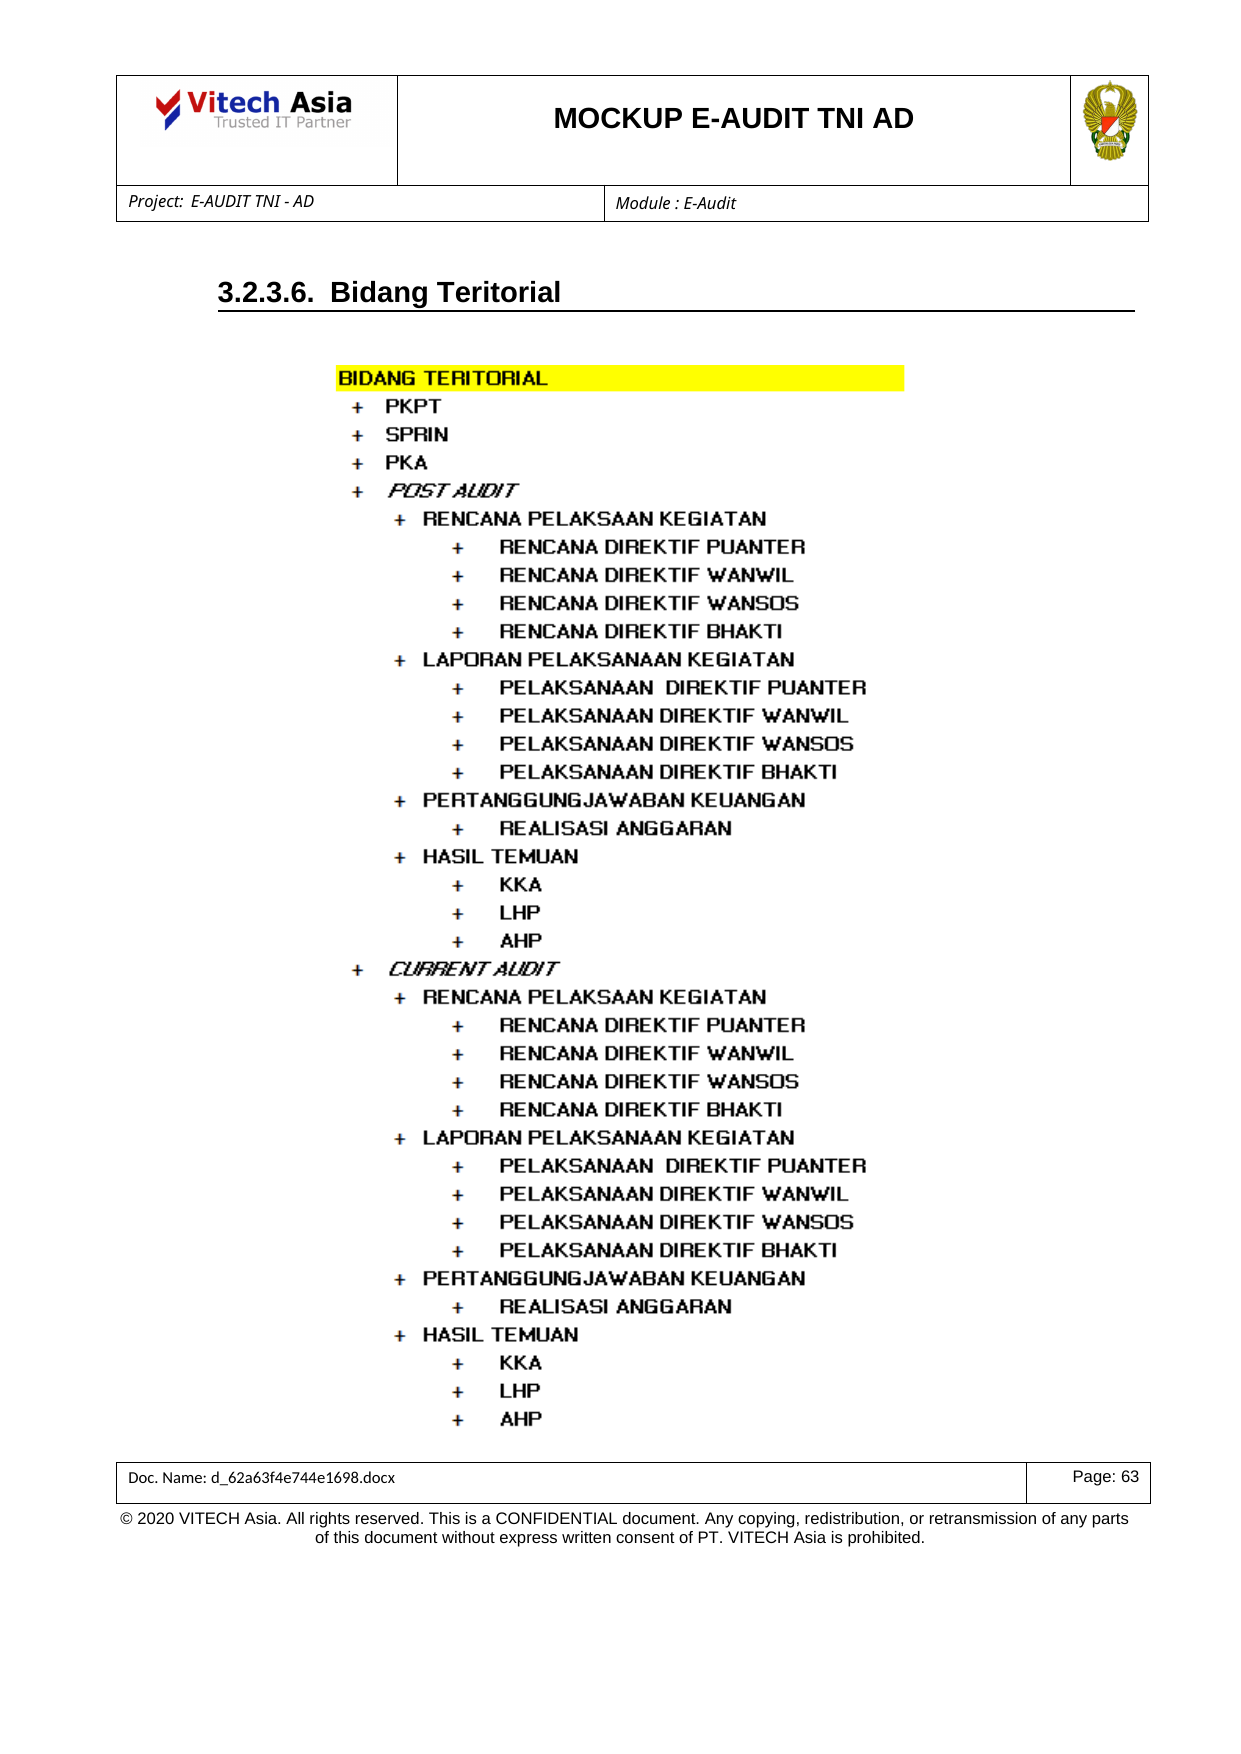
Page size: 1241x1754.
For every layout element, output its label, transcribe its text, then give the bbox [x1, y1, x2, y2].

picture [139, 76, 395, 147]
list Bidang Teritorial [217, 275, 1135, 312]
picture [335, 365, 905, 1434]
picture [1075, 77, 1144, 164]
